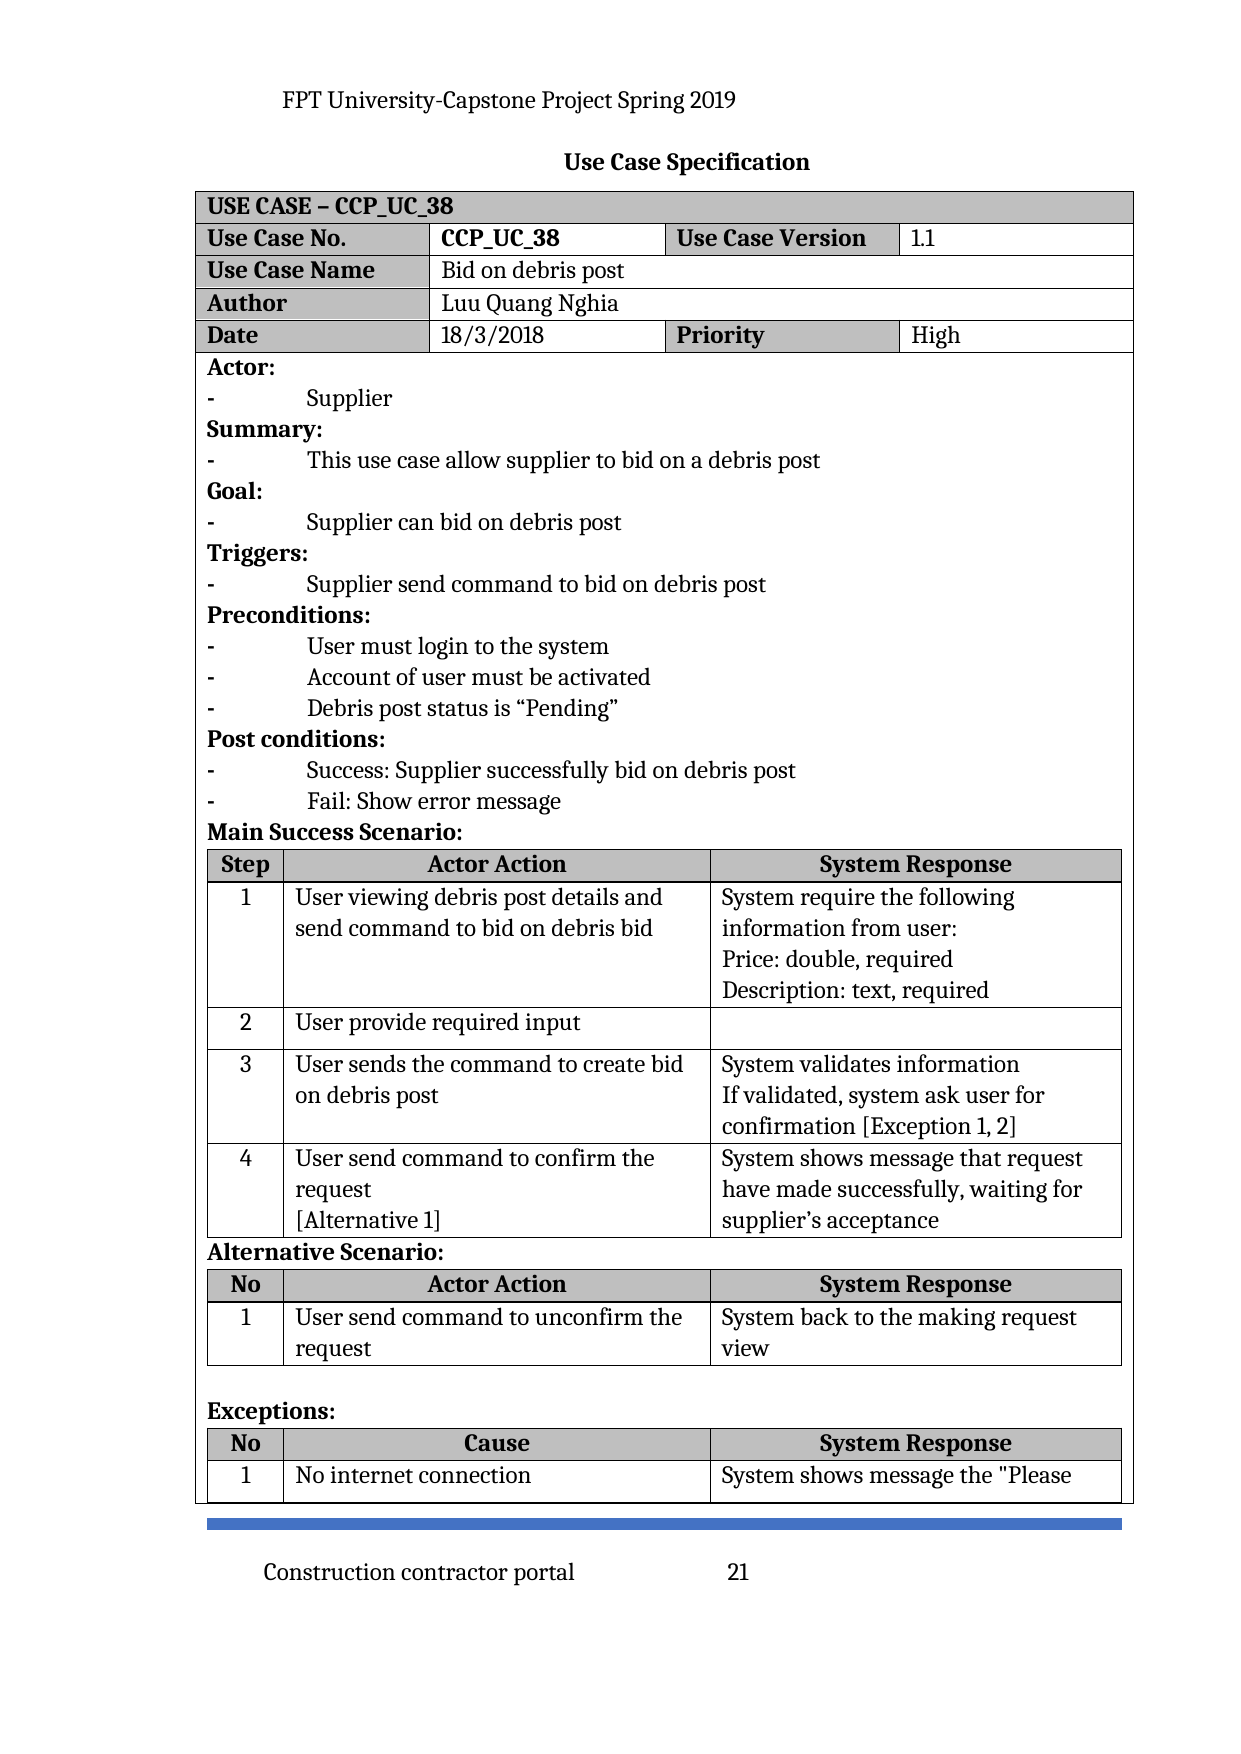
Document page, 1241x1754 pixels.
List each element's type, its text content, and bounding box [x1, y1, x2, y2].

table_cell Bid on debris post [430, 256, 1133, 287]
table_cell 18/3/2018 [430, 321, 665, 352]
table_cell 1.1 [900, 224, 1133, 255]
table_cell Use Case Name [196, 256, 429, 287]
table_cell CCP_UC_38 [430, 224, 665, 255]
table_cell High [900, 321, 1133, 352]
table_cell Use Case Version [666, 224, 899, 255]
text Use Case Specification [252, 148, 1122, 176]
table_cell Use Case No. [196, 224, 429, 255]
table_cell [196, 353, 1133, 1503]
table_cell Author [196, 289, 429, 319]
table_cell Date [196, 321, 429, 352]
table_cell Priority [666, 321, 899, 352]
table_header USE CASE – CCP_UC_38 [196, 192, 1133, 223]
table_cell Luu Quang Nghia [430, 289, 1133, 319]
